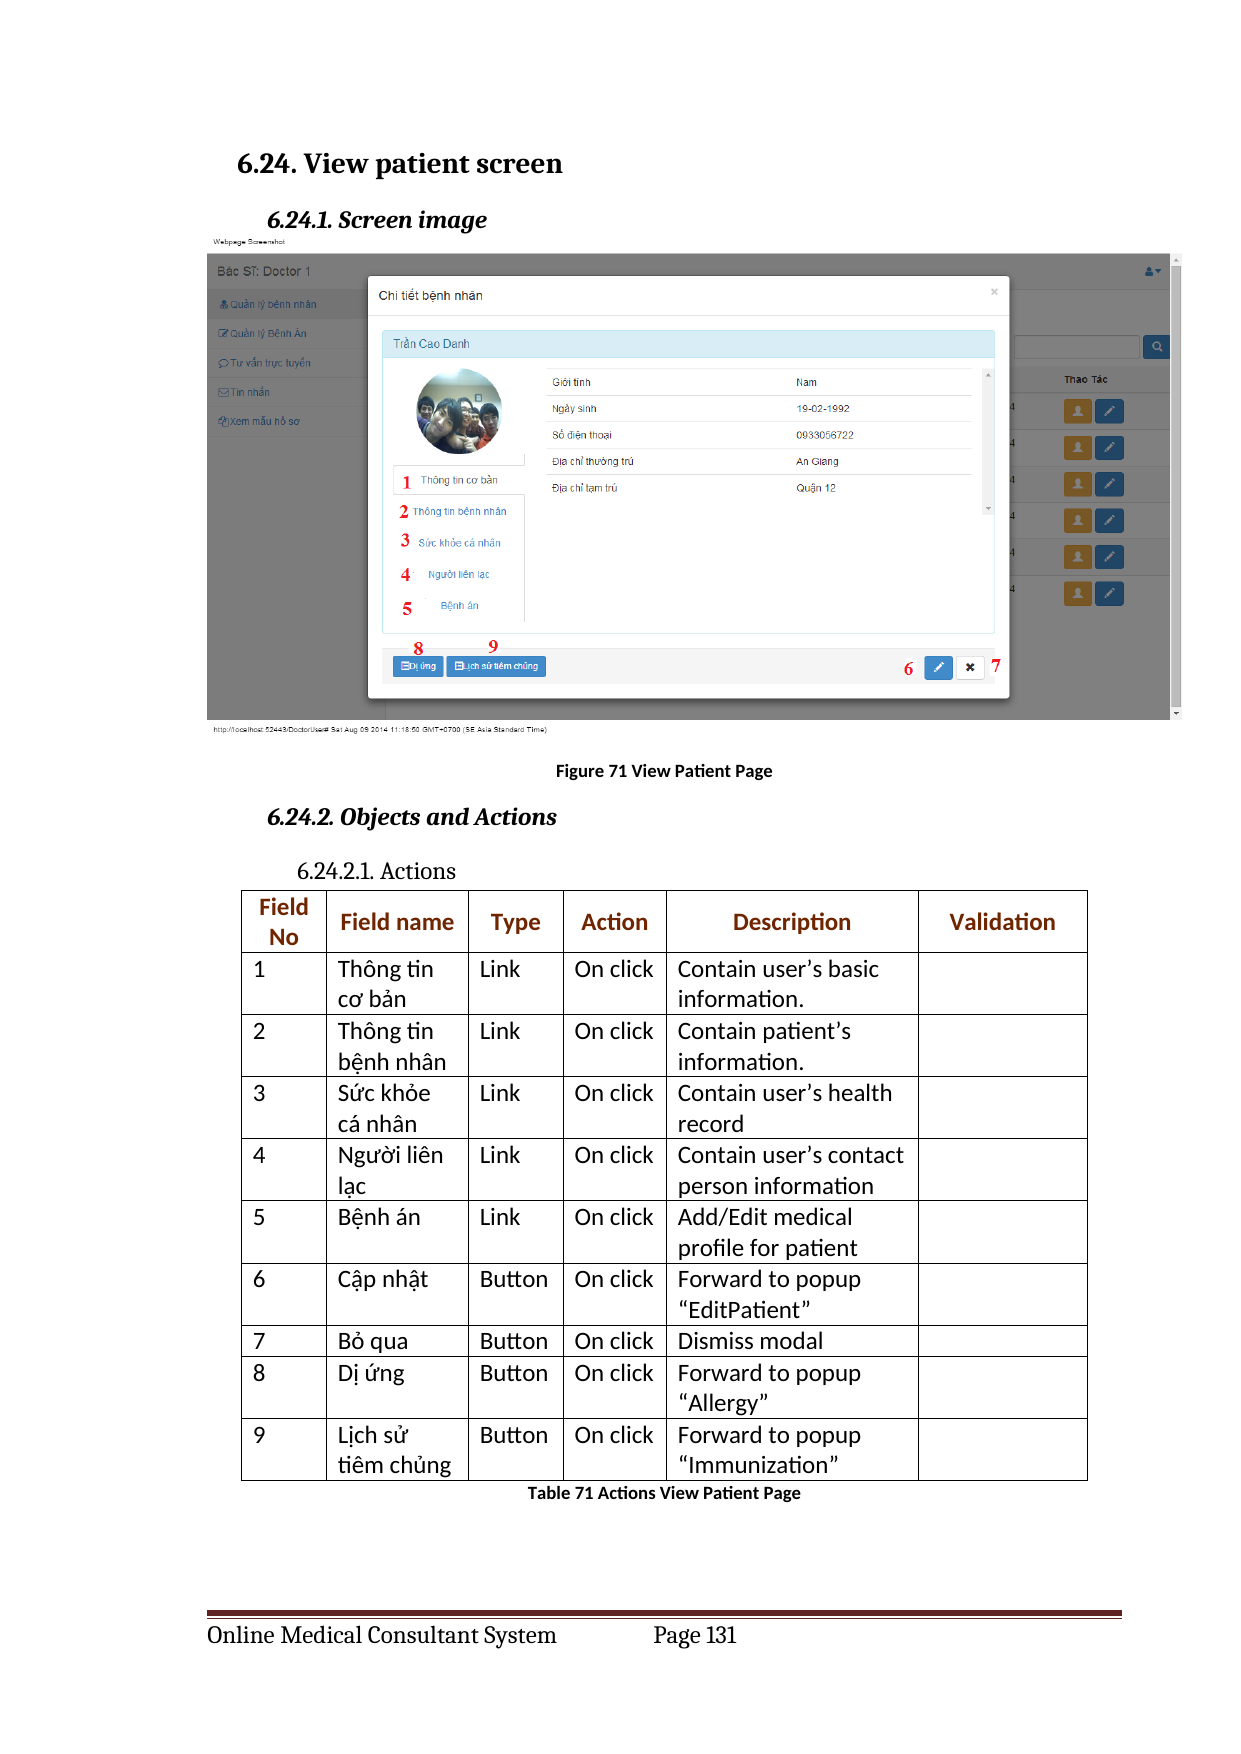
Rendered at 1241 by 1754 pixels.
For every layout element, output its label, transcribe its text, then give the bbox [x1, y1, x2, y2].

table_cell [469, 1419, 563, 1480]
subtitle Actions [282, 857, 1122, 886]
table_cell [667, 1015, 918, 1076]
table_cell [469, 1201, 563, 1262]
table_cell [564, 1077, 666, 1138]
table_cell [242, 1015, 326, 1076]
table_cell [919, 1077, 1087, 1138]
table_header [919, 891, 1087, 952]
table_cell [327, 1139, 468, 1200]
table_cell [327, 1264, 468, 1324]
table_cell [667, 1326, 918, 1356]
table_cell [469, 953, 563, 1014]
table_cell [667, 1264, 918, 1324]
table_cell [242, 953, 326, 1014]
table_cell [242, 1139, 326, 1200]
subtitle Objects and Actions [267, 803, 1122, 832]
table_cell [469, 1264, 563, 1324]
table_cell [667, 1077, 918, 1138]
subtitle Screen image [267, 206, 1122, 235]
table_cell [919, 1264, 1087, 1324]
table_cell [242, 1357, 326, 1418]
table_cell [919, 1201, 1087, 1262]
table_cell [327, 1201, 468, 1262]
subtitle View patient screen [237, 147, 1122, 181]
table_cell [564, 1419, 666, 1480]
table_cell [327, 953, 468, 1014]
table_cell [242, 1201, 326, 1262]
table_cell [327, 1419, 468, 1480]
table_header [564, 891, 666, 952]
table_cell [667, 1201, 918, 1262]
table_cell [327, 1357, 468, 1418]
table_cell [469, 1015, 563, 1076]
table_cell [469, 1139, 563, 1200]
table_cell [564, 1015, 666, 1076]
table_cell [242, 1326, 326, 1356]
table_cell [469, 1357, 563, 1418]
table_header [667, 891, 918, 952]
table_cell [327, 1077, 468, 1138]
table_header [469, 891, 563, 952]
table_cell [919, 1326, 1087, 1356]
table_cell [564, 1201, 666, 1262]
picture [207, 239, 1182, 734]
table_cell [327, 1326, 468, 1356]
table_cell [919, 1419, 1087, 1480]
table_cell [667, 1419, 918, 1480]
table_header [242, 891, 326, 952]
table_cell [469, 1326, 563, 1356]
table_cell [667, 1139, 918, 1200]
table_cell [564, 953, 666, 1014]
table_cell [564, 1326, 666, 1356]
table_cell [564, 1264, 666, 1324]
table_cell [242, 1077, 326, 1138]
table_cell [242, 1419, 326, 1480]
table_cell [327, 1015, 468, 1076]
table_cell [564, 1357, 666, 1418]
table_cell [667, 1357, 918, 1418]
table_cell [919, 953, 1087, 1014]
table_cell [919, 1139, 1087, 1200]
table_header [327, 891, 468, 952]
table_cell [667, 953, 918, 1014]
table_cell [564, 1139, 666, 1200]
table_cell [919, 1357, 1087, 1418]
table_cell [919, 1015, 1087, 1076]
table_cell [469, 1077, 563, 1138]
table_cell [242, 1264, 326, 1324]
